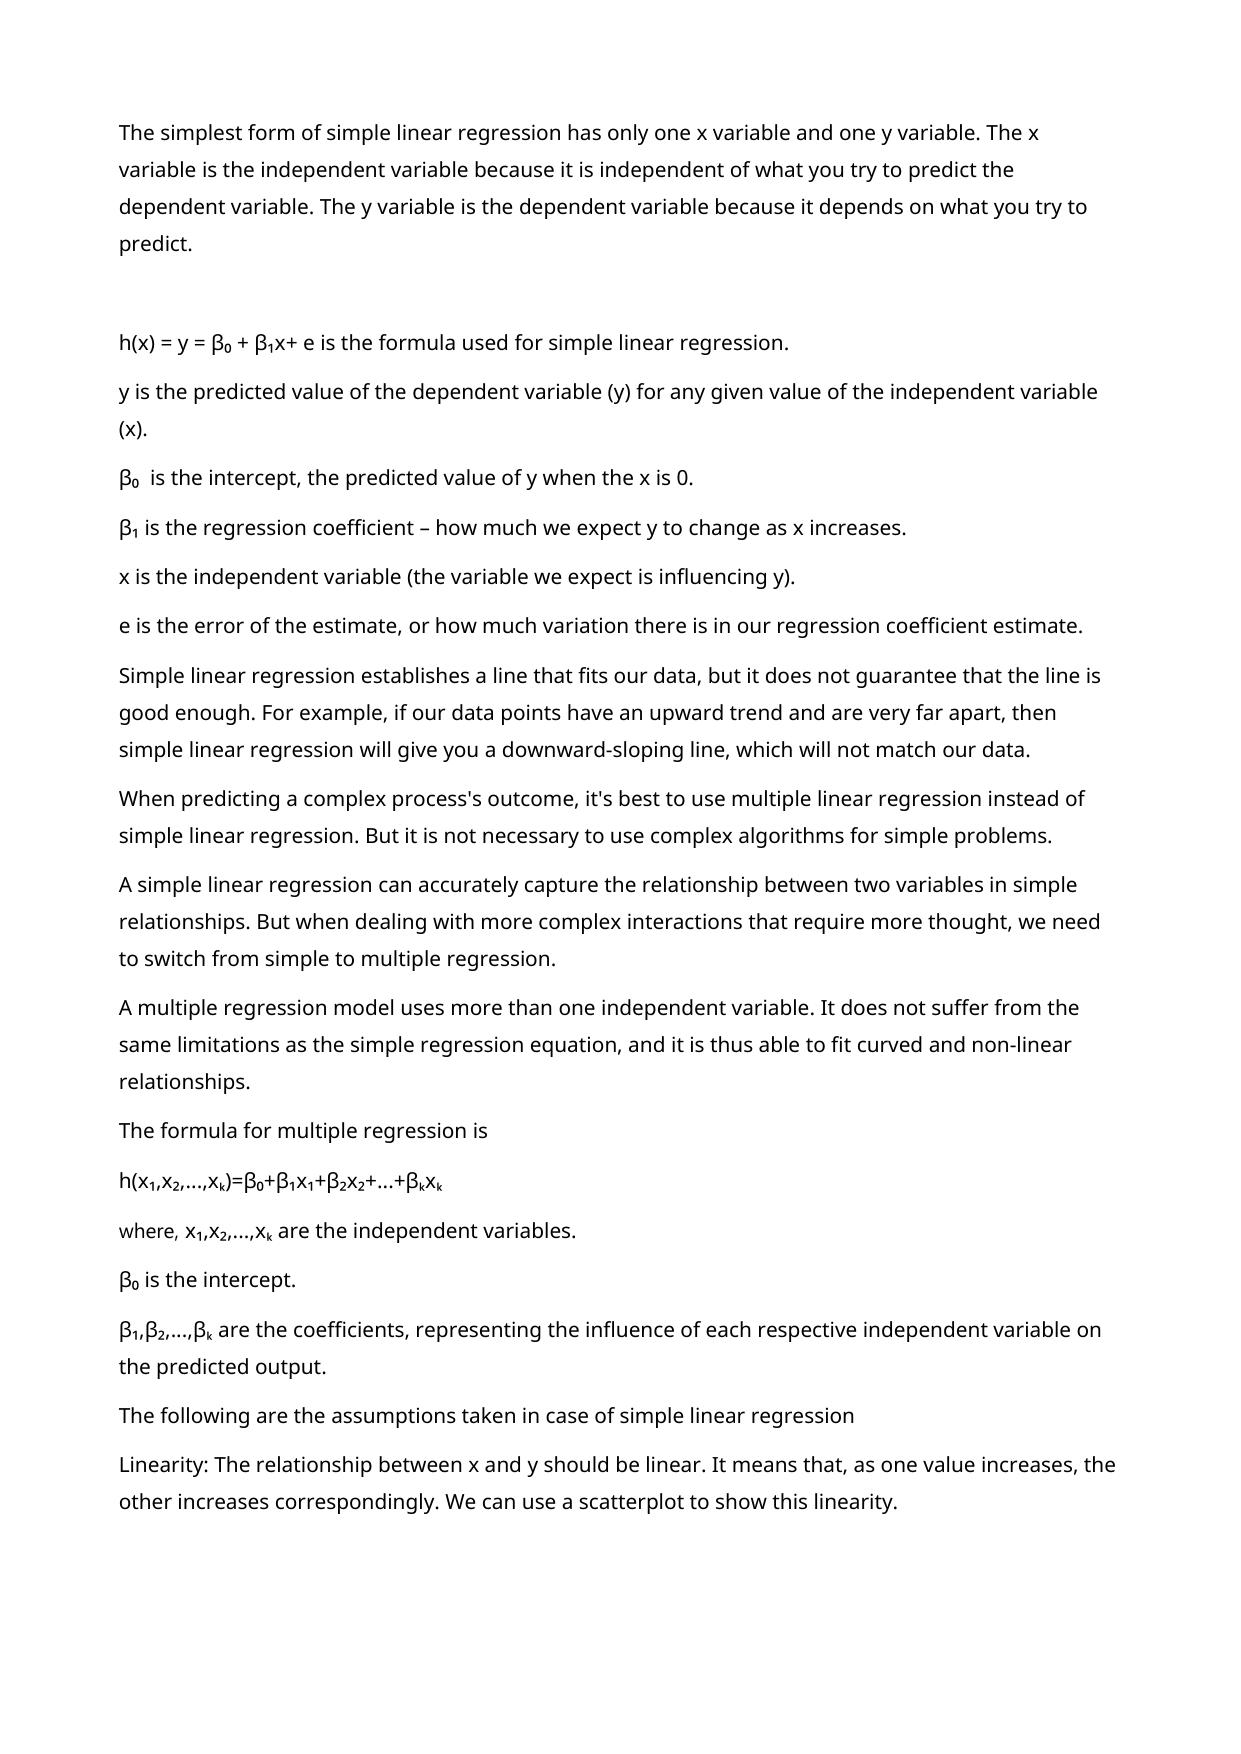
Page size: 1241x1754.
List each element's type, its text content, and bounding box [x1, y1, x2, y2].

text The following are the assumptions taken in case of simple linear regression [118, 1401, 1122, 1430]
text Linearity: The relationship between x and y should be linear. It means that, as one value increases, the other increases correspondingly. We can use a scatterplot to show this linearity. [118, 1451, 1122, 1516]
text β₀ is the intercept, the predicted value of y when the x is 0. [118, 463, 1122, 492]
text h(x₁,x₂,...,xₖ)=β₀+β₁x₁+β₂x₂+...+βₖxₖ [118, 1166, 1122, 1195]
text h(x) = y = β₀ + β₁x+ e is the formula used for simple linear regression. [118, 328, 1122, 356]
text When predicting a complex process's outcome, it's best to use multiple linear regression instead of simple linear regression. But it is not necessary to use complex algorithms for simple problems. [118, 784, 1122, 849]
text β₁ is the regression coefficient – how much we expect y to change as x increases. [118, 513, 1122, 541]
text The simplest form of simple linear regression has only one x variable and one y variable. The x variable is the independent variable because it is independent of what you try to predict the dependent variable. The y variable is the dependent variable because it depends on what you try to predict. [118, 118, 1122, 258]
text e is the error of the estimate, or how much variation there is in our regression coefficient estimate. [118, 612, 1122, 640]
text β₁,β₂,...,βₖ are the coefficients, representing the influence of each respective independent variable on the predicted output. [118, 1315, 1122, 1380]
text Simple linear regression establishes a line that fits our data, but it does not guarantee that the line is good enough. For example, if our data points have an upward trend and are very far apart, then simple linear regression will give you a downward-sloping line, which will not match our data. [118, 661, 1122, 763]
text β₀ is the intercept. [118, 1265, 1122, 1294]
text A simple linear regression can accurately capture the relationship between two variables in simple relationships. But when dealing with more complex interactions that require more thought, we need to switch from simple to multiple regression. [118, 870, 1122, 973]
text x is the independent variable (the variable we expect is influencing y). [118, 562, 1122, 591]
text The formula for multiple regression is [118, 1117, 1122, 1145]
text A multiple regression model uses more than one independent variable. It does not suffer from the same limitations as the simple regression equation, and it is thus able to fit curved and non-linear relationships. [118, 993, 1122, 1096]
text where, x₁,x₂,...,xₖ are the independent variables. [118, 1216, 1122, 1244]
text y is the predicted value of the dependent variable (y) for any given value of the independent variable (x). [118, 377, 1122, 443]
